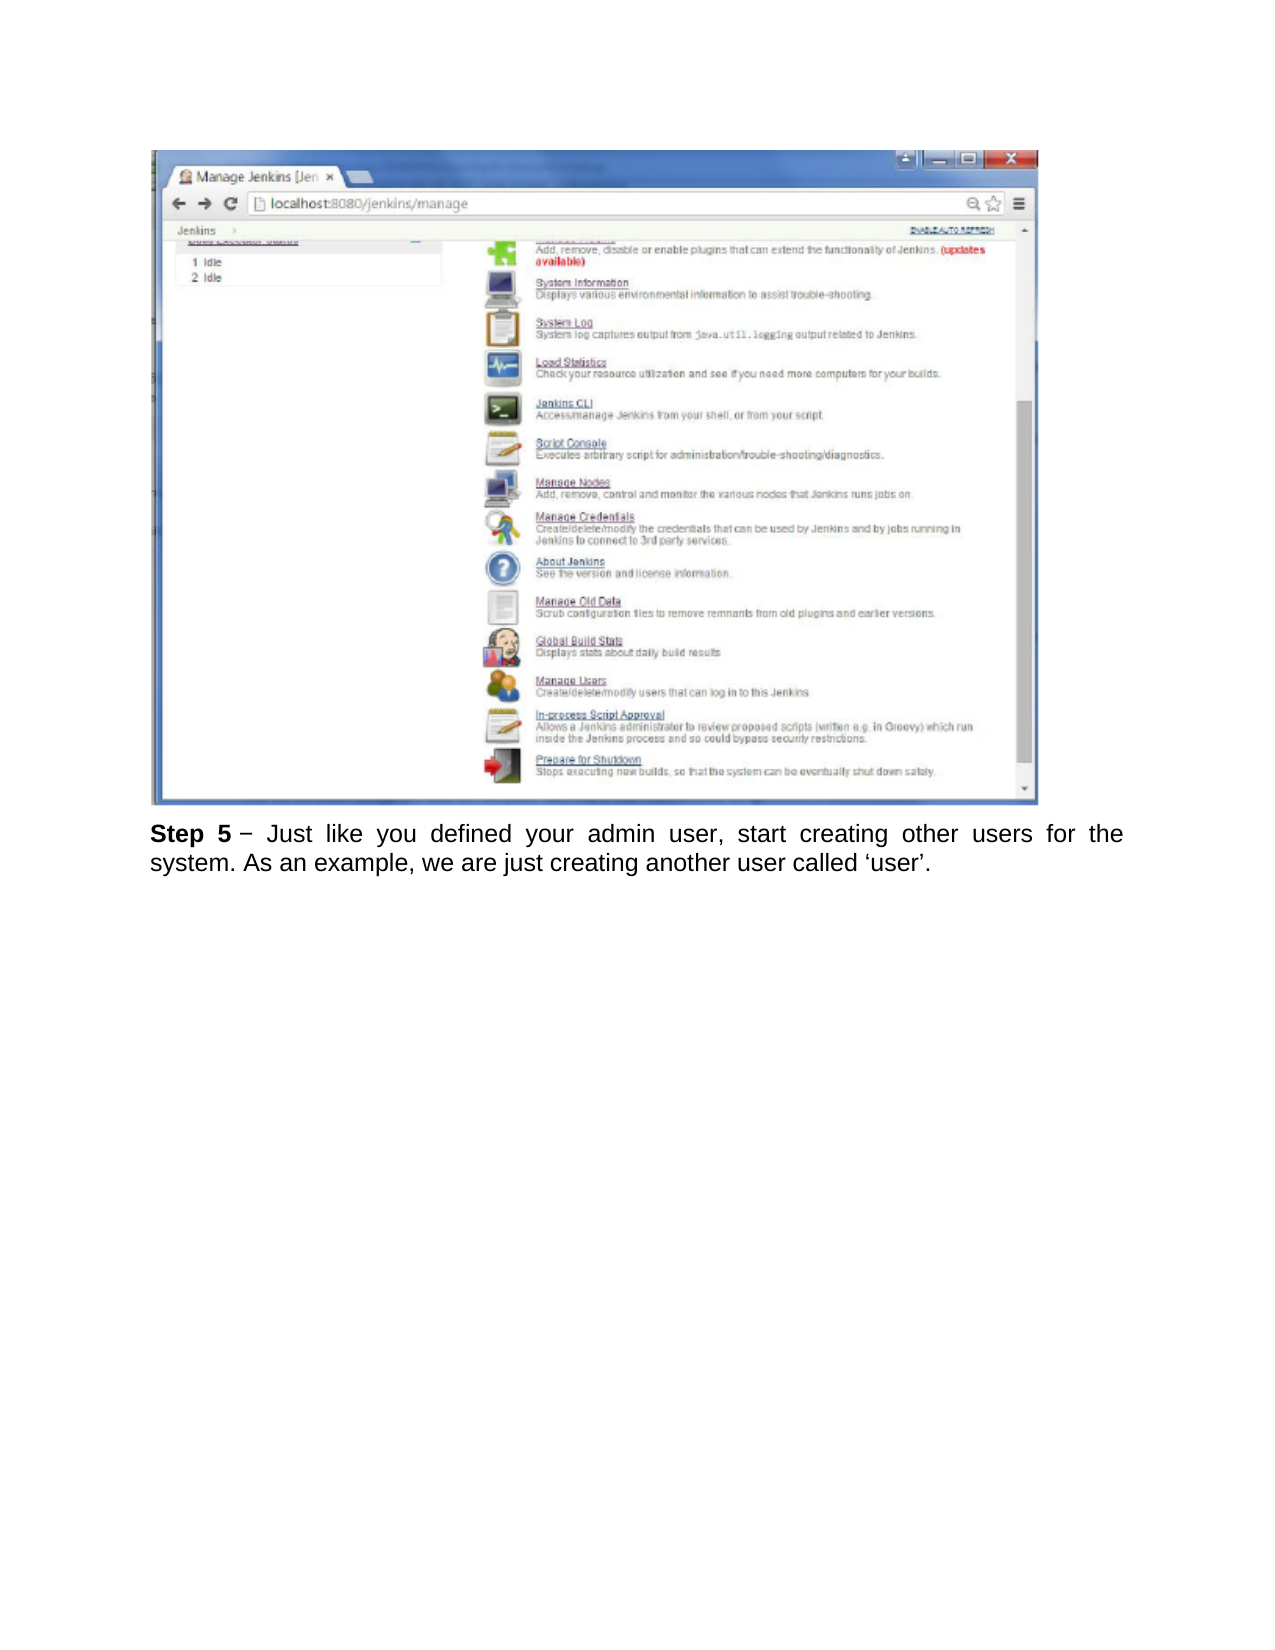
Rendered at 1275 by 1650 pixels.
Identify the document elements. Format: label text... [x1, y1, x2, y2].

picture [150, 150, 1040, 807]
text Step 5 − Just like you defined your admin user, start creating other users for the system. As an example, we are just creating another user called ‘user’. [150, 819, 1125, 876]
